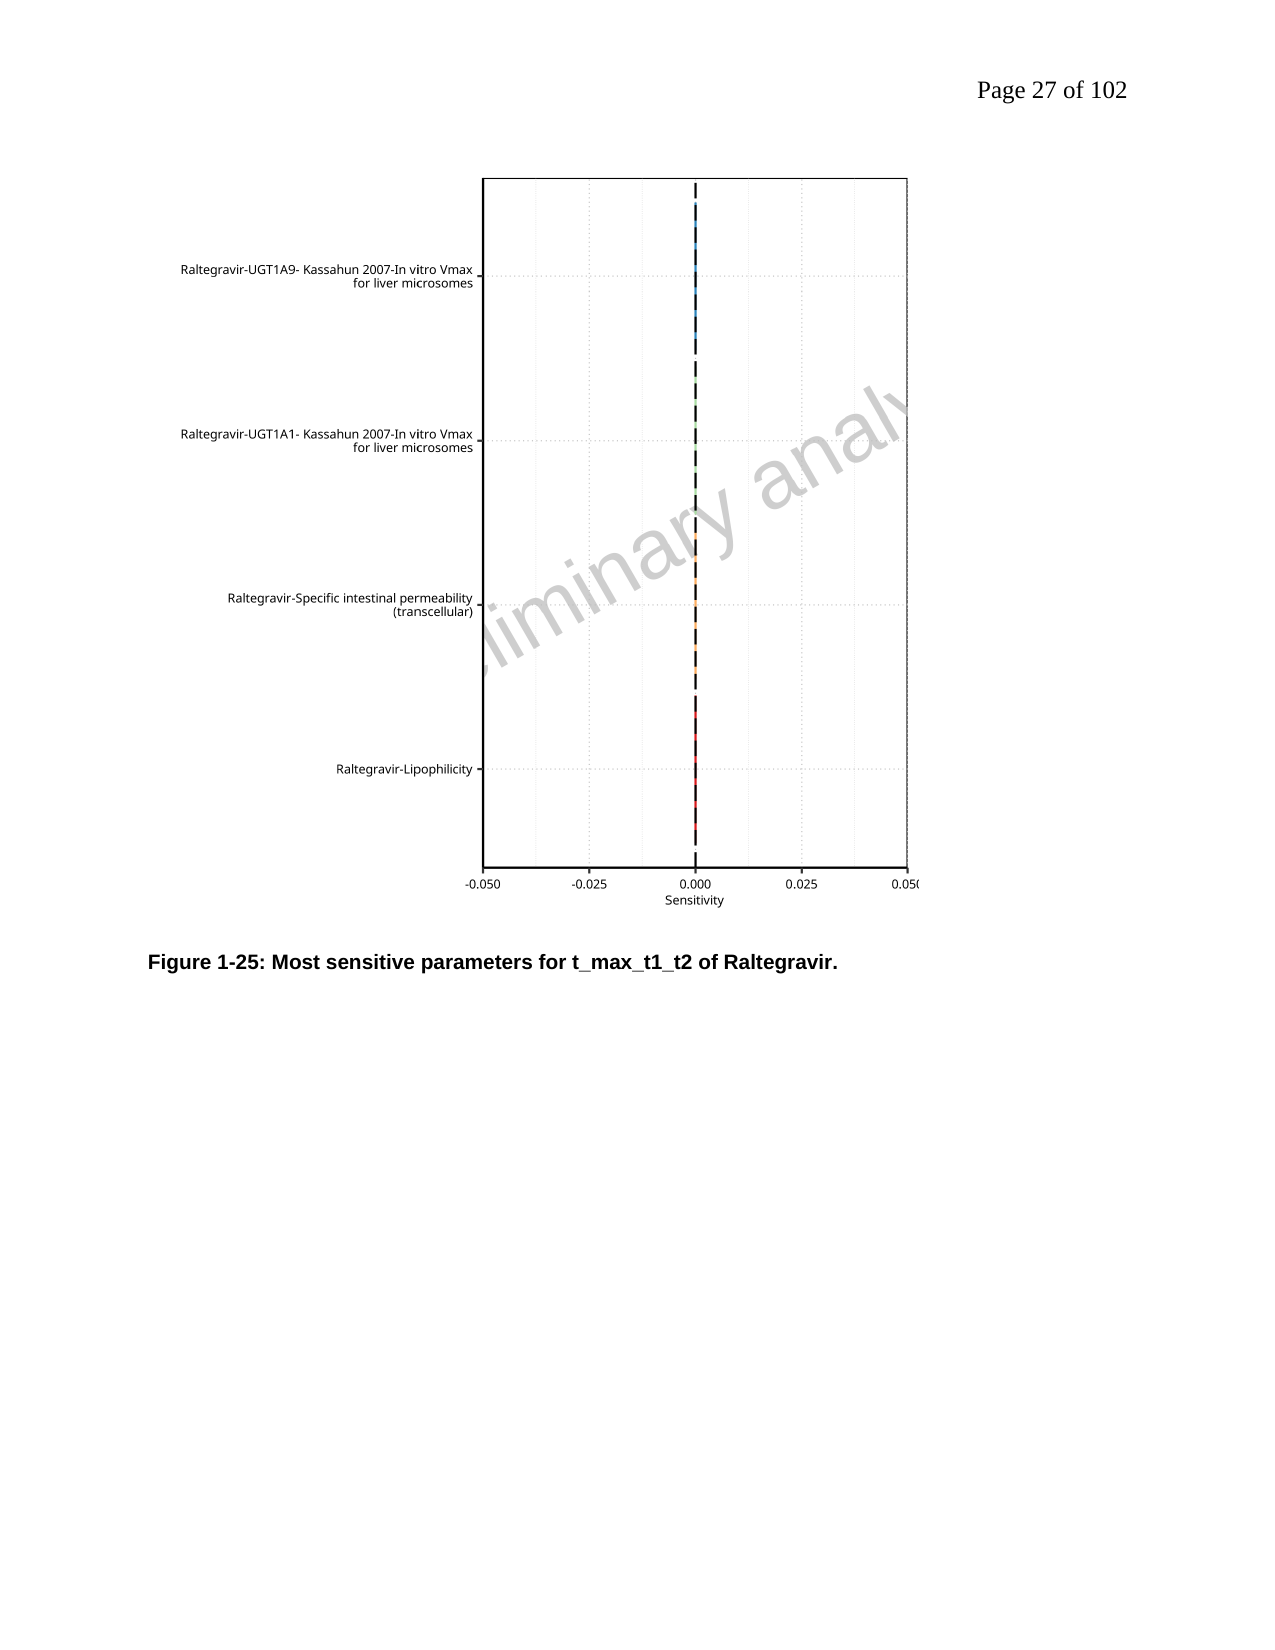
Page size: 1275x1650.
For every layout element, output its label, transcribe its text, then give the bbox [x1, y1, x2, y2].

text Figure 1-25: Most sensitive parameters for t_max_t1_t2 of Raltegravir. [148, 949, 1127, 973]
picture [166, 166, 919, 919]
